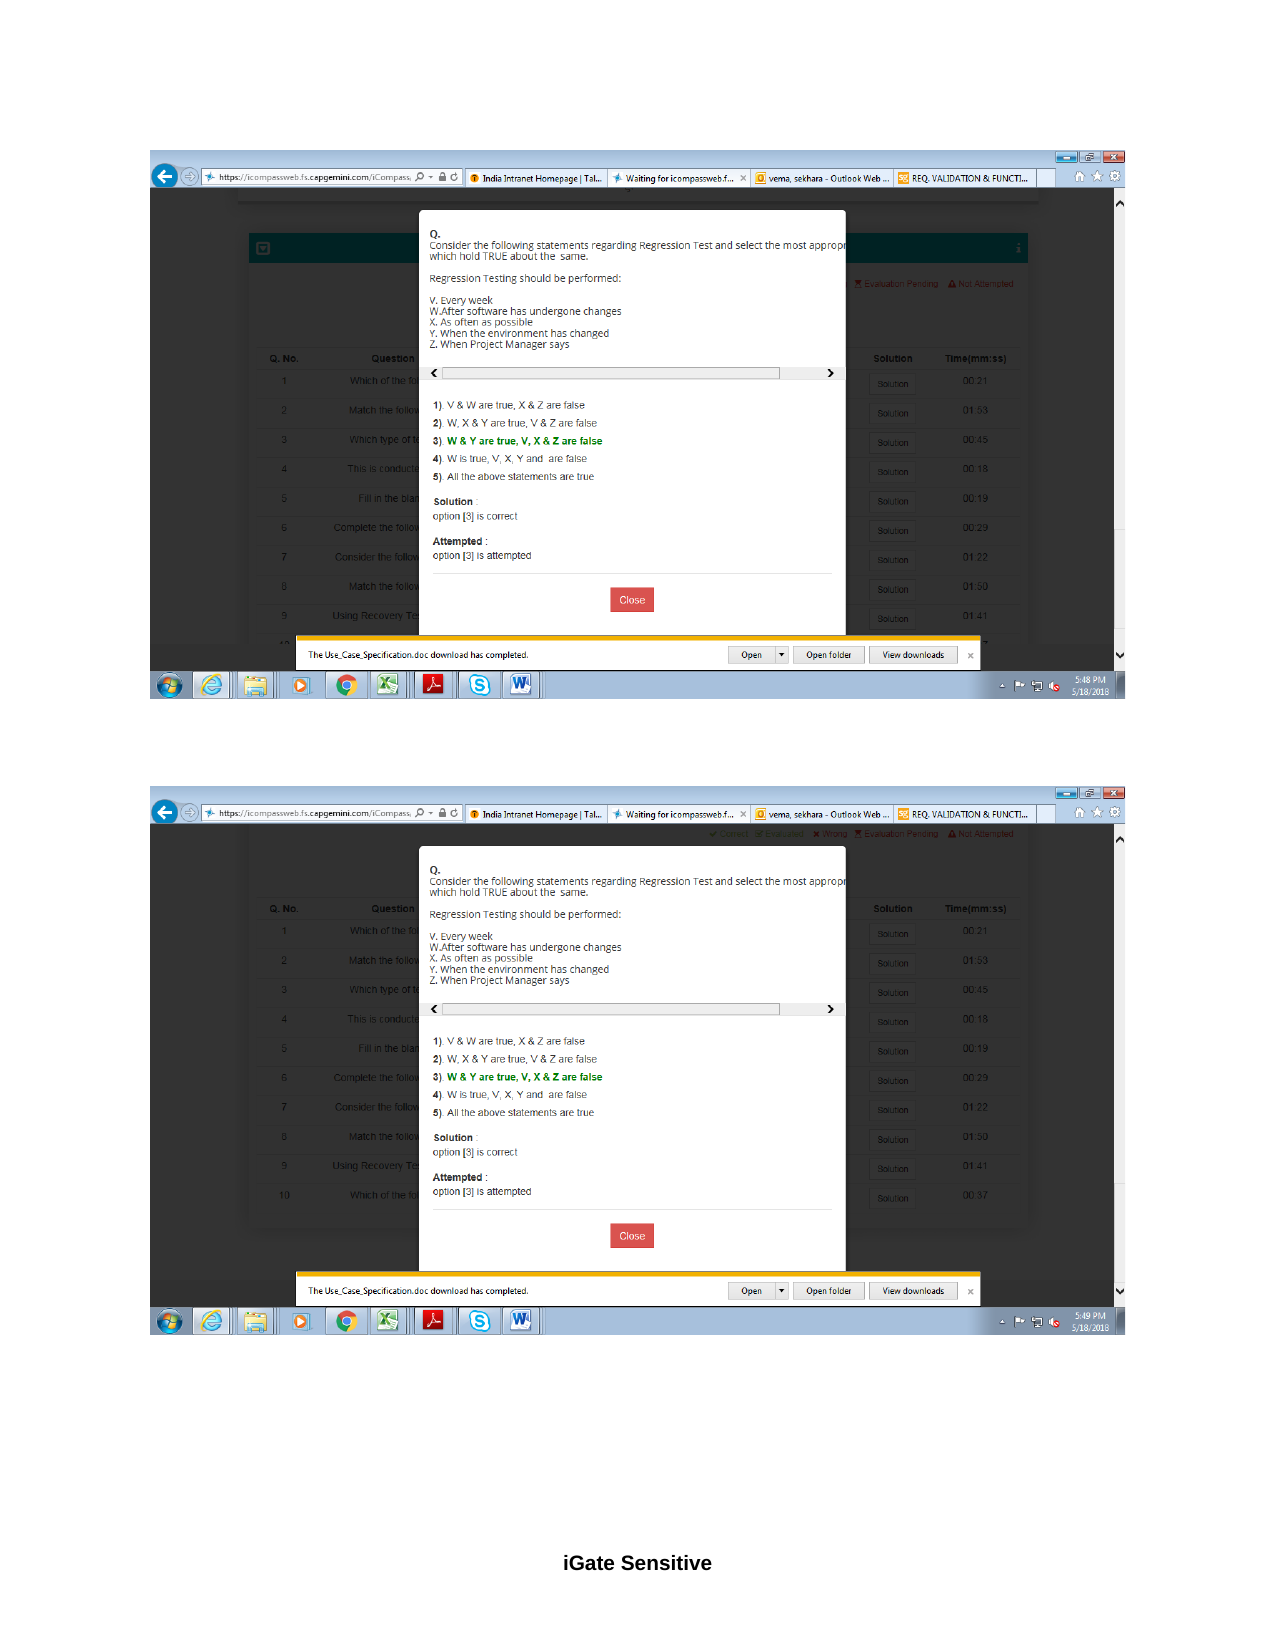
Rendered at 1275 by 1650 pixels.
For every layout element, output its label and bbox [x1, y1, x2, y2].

picture [150, 150, 1125, 699]
picture [150, 786, 1125, 1335]
